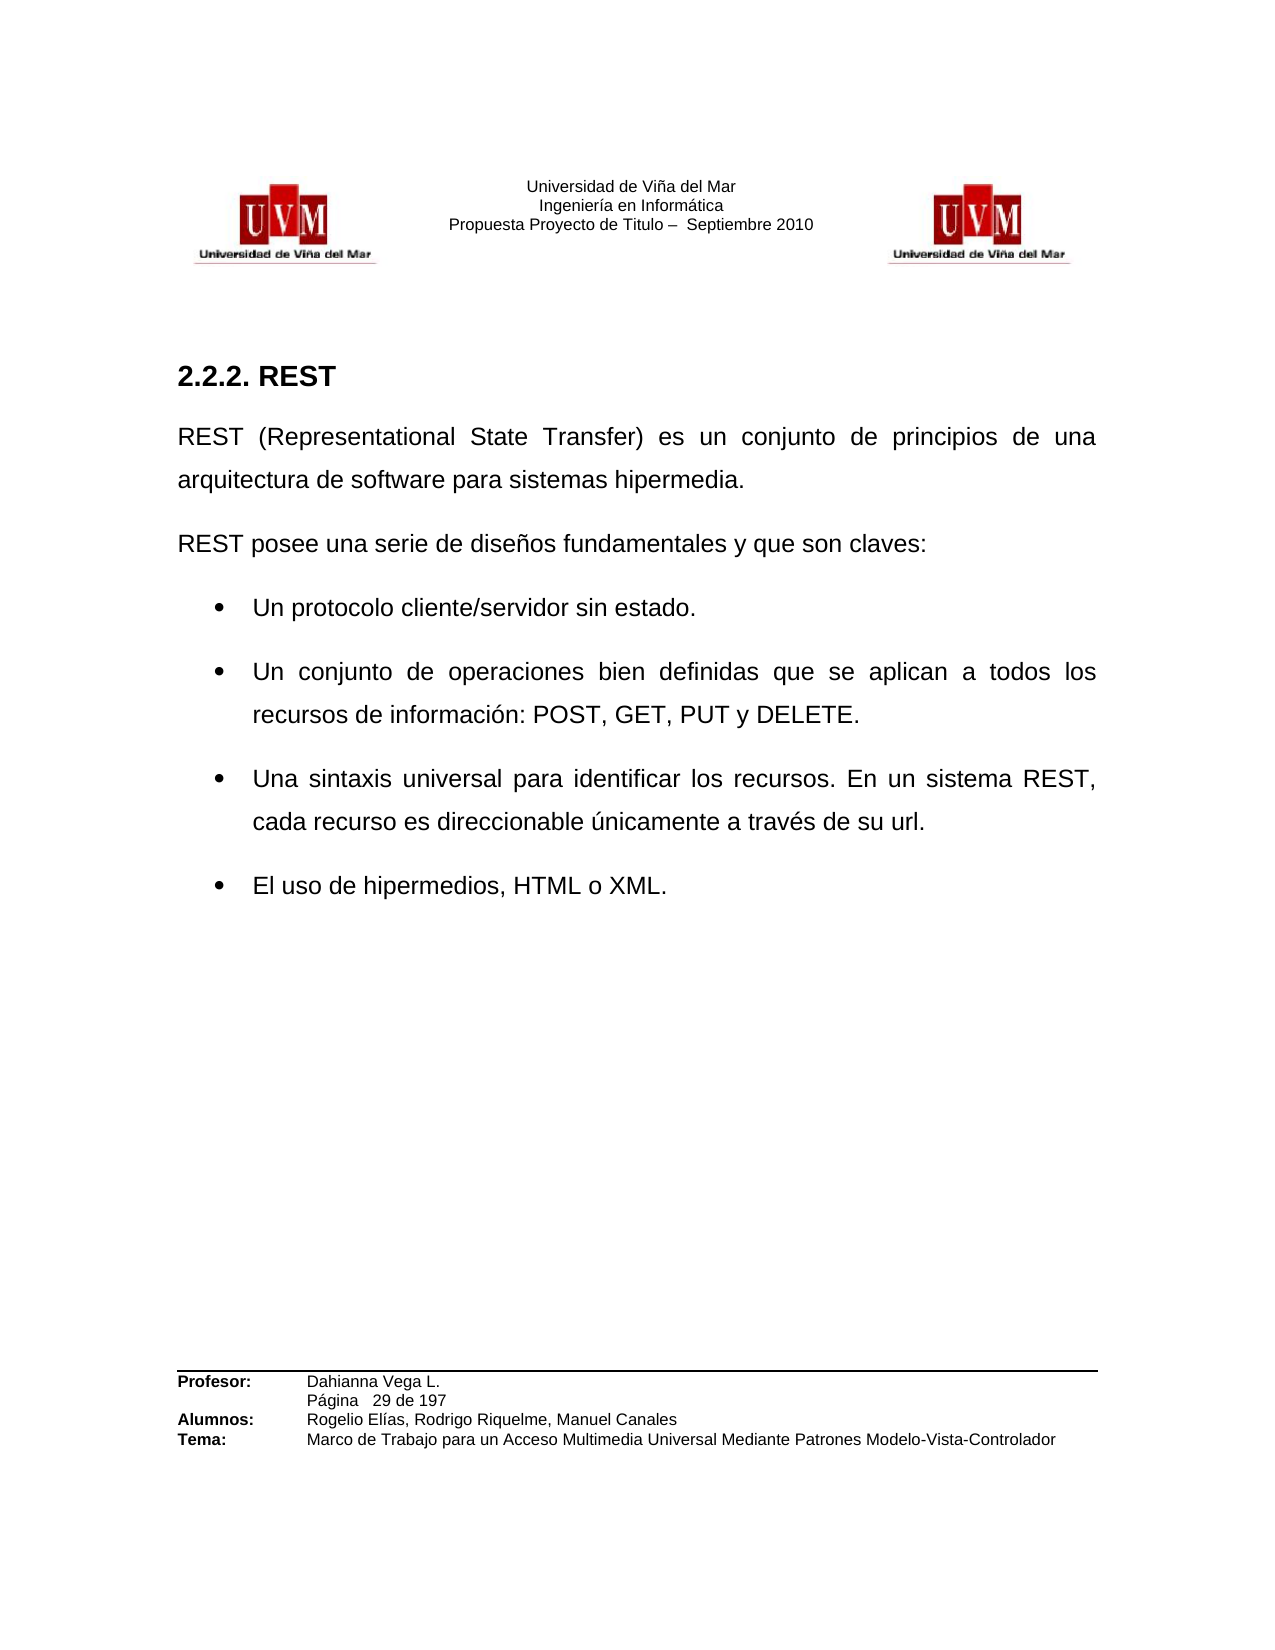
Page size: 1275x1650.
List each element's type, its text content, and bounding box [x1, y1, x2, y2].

subtitle 2.2.2. REST [177, 359, 1098, 392]
list El uso de hipermedios, HTML o XML. [215, 871, 1098, 900]
text REST posee una serie de diseños fundamentales y que son claves: [177, 529, 1098, 557]
text REST (Representational State Transfer) es un conjunto de principios de una arquitectura de software para sistemas hipermedia. [177, 422, 1098, 493]
picture [871, 176, 1084, 267]
list Una sintaxis universal para identificar los recursos. En un sistema REST, cada recurso es direccionable únicamente a través de su url. [215, 764, 1098, 836]
list Un conjunto de operaciones bien definidas que se aplican a todos los recursos de información: POST, GET, PUT y DELETE. [215, 657, 1098, 729]
picture [177, 176, 390, 267]
list Un protocolo cliente/servidor sin estado. [215, 593, 1098, 622]
